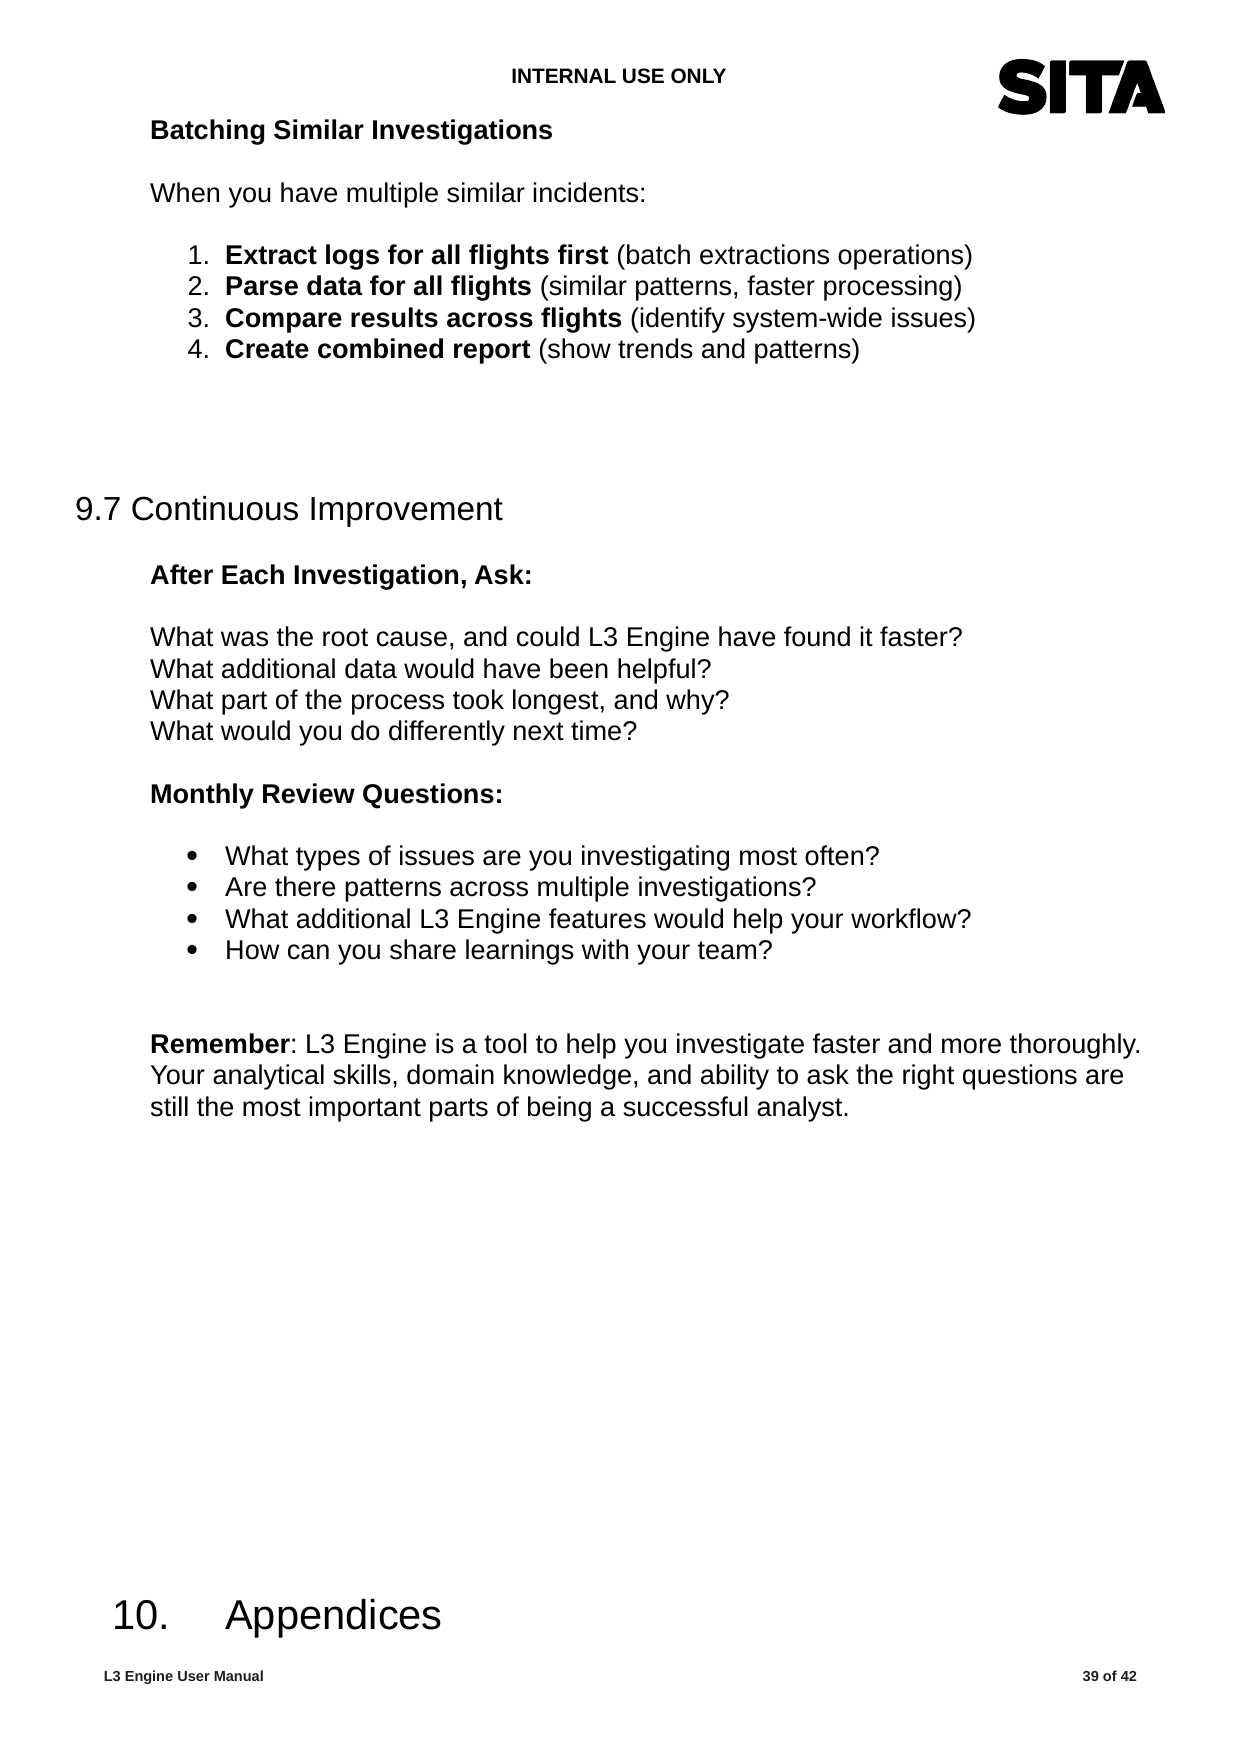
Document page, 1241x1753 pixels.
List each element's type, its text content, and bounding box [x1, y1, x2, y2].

title 9.7 Continuous Improvement [75, 489, 1165, 528]
title What additional L3 Engine features would help your workflow? [187, 903, 1165, 934]
title What was the root cause, and could L3 Engine have found it faster? [150, 621, 1165, 653]
title Create combined report (show trends and patterns) [187, 333, 1165, 364]
title Appendices [112, 1591, 1165, 1638]
title When you have multiple similar incidents: [150, 177, 1165, 208]
title Extract logs for all flights first (batch extractions operations) [187, 239, 1165, 270]
title Monthly Review Questions: [150, 778, 1165, 809]
title What types of issues are you investigating most often? [187, 840, 1165, 871]
title After Each Investigation, Ask: [150, 559, 1165, 590]
title Remember: L3 Engine is a tool to help you investigate faster and more thoroughly. Your analytical skills, domain knowledge, and ability to ask the right questions are still the most important parts of being a successful analyst. [150, 1028, 1165, 1122]
title What additional data would have been helpful? [150, 653, 1165, 684]
title What would you do differently next time? [150, 715, 1165, 746]
title Parse data for all flights (similar patterns, faster processing) [187, 270, 1165, 302]
title How can you share learnings with your team? [187, 934, 1165, 966]
title Compare results across flights (identify system-wide issues) [187, 302, 1165, 333]
title Batching Similar Investigations [150, 114, 1165, 145]
title Are there patterns across multiple investigations? [187, 871, 1165, 903]
title What part of the process took longest, and why? [150, 684, 1165, 715]
